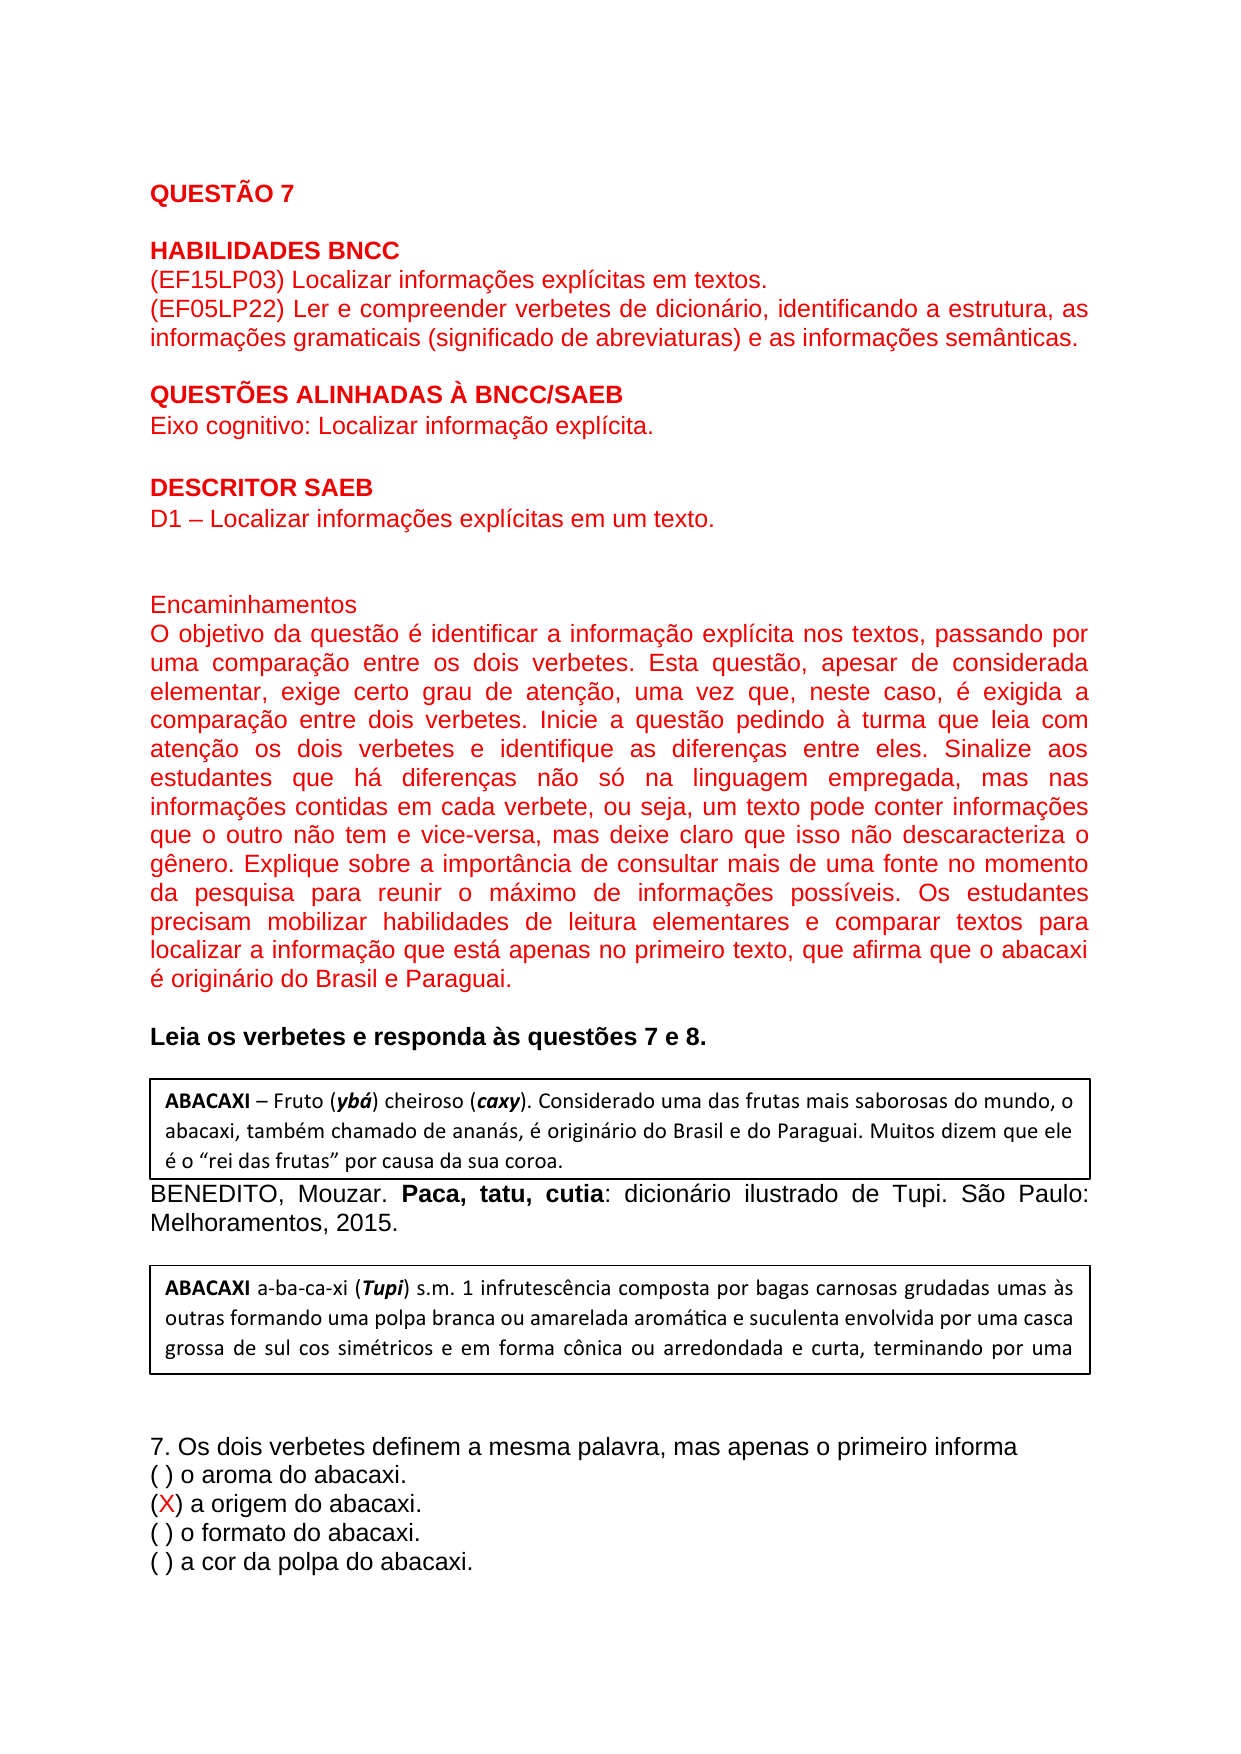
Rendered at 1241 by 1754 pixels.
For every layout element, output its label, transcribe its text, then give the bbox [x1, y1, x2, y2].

text Leia os verbetes e responda às questões 7 e 8. [150, 1022, 1090, 1050]
text Eixo cognitivo: Localizar informação explícita. [150, 411, 1090, 440]
text (EF05LP22) Ler e compreender verbetes de dicionário, identificando a estrutura, as informações gramaticais (significado de abreviaturas) e as informações semânticas. [150, 294, 1090, 351]
text QUESTÕES ALINHADAS À BNCC/SAEB [150, 380, 1090, 409]
text ( ) o aroma do abacaxi. [150, 1460, 1090, 1489]
text Encaminhamentos [150, 590, 1090, 619]
text D1 – Localizar informações explícitas em um texto. [150, 504, 1090, 533]
text (EF15LP03) Localizar informações explícitas em textos. [150, 265, 1090, 294]
text DESCRITOR SAEB [150, 473, 1090, 502]
text QUESTÃO 7 [150, 179, 1090, 207]
text (X) a origem do abacaxi. [150, 1489, 1090, 1518]
text HABILIDADES BNCC [150, 236, 1090, 265]
text 7. Os dois verbetes definem a mesma palavra, mas apenas o primeiro informa [150, 1431, 1090, 1460]
text ( ) a cor da polpa do abacaxi. [150, 1546, 1090, 1575]
text ( ) o formato do abacaxi. [150, 1518, 1090, 1546]
text O objetivo da questão é identificar a informação explícita nos textos, passando por uma comparação entre os dois verbetes. Esta questão, apesar de considerada elementar, exige certo grau de atenção, uma vez que, neste caso, é exigida a comparação entre dois verbetes. Inicie a questão pedindo à turma que leia com atenção os dois verbetes e identifique as diferenças entre eles. Sinalize aos estudantes que há diferenças não só na linguagem empregada, mas nas informações contidas em cada verbete, ou seja, um texto pode conter informações que o outro não tem e vice-versa, mas deixe claro que isso não descaracteriza o gênero. Explique sobre a importância de consultar mais de uma fonte no momento da pesquisa para reunir o máximo de informações possíveis. Os estudantes precisam mobilizar habilidades de leitura elementares e comparar textos para localizar a informação que está apenas no primeiro texto, que afirma que o abacaxi é originário do Brasil e Paraguai. [150, 619, 1090, 993]
text BENEDITO, Mouzar. Paca, tatu, cutia: dicionário ilustrado de Tupi. São Paulo: Melhoramentos, 2015. [150, 1180, 1090, 1237]
